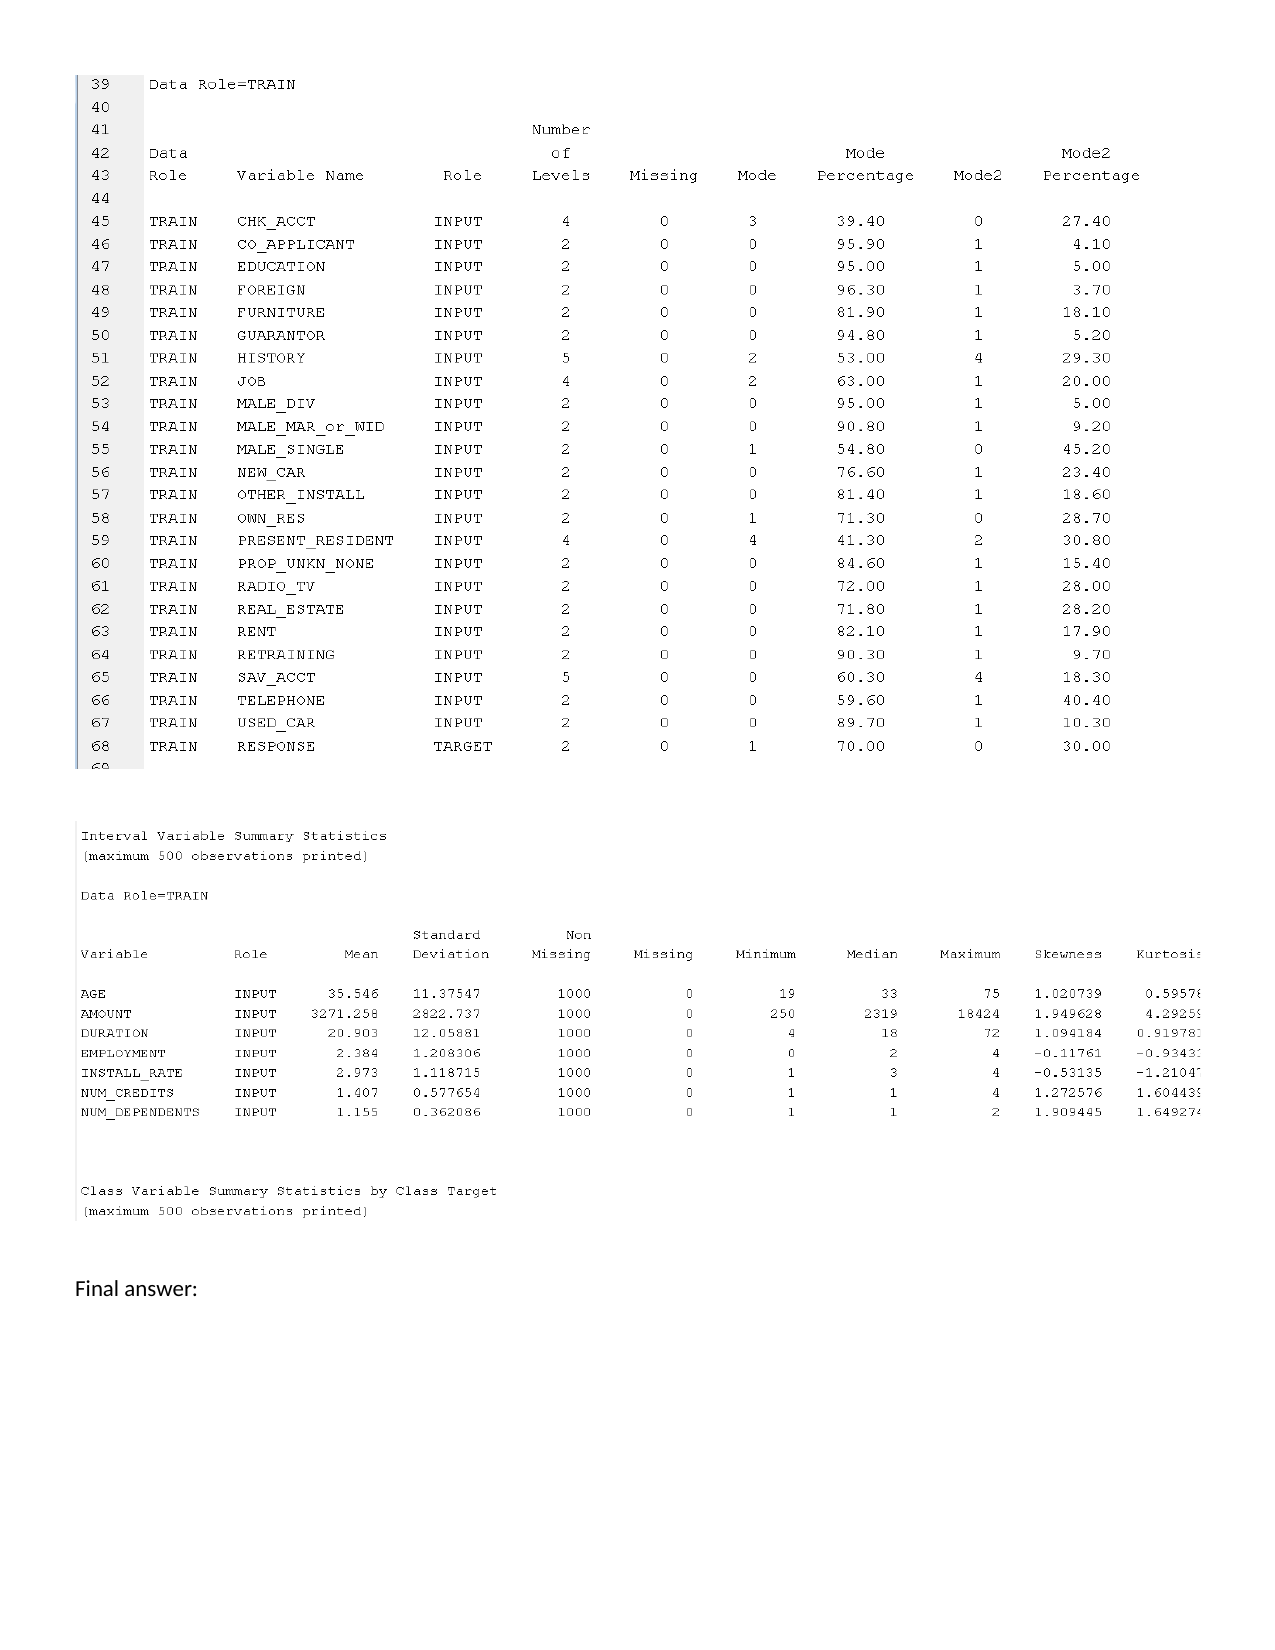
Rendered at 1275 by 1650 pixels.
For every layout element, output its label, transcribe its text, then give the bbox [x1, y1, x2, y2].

picture [75, 821, 1200, 1221]
text Final answer: [75, 1274, 1200, 1302]
picture [75, 75, 1200, 769]
